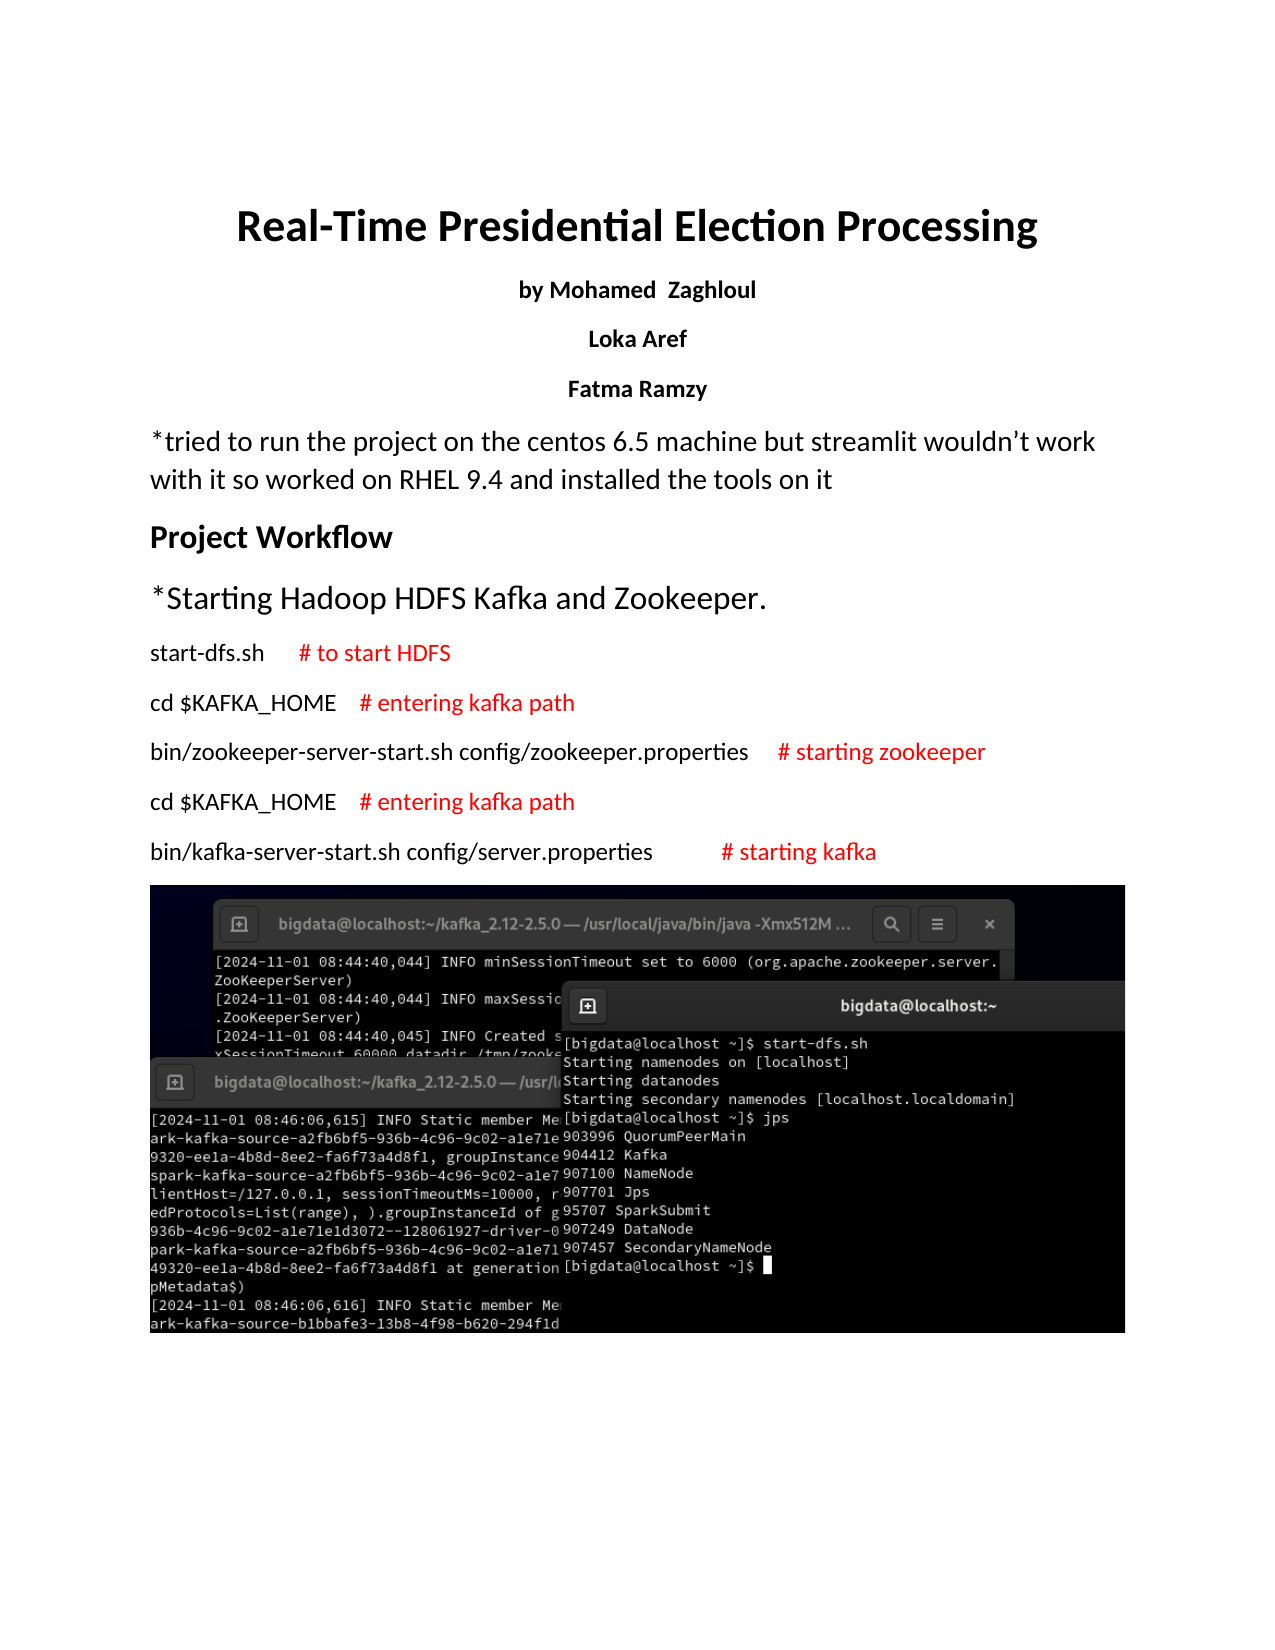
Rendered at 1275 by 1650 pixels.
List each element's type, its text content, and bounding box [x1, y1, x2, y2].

text Real-Time Presidential Election Processing [150, 197, 1125, 253]
text *Starting Hadoop HDFS Kafka and Zookeeper. [150, 577, 1125, 617]
text cd $KAFKA_HOME # entering kafka path [150, 786, 1125, 817]
text Fatma Ramzy [150, 373, 1125, 403]
text *tried to run the project on the centos 6.5 machine but streamlit wouldn’t work with it so worked on RHEL 9.4 and installed the tools on it [150, 423, 1125, 497]
text cd $KAFKA_HOME # entering kafka path [150, 687, 1125, 717]
text Project Workflow [150, 516, 1125, 557]
text Loka Aref [150, 323, 1125, 354]
text bin/zookeeper-server-start.sh config/zookeeper.properties # starting zookeeper [150, 737, 1125, 767]
picture [150, 885, 1125, 1333]
text bin/kafka-server-start.sh config/server.properties # starting kafka [150, 836, 1125, 866]
text start-dfs.sh # to start HDFS [150, 637, 1125, 668]
text by Mohamed Zaghloul [150, 274, 1125, 304]
